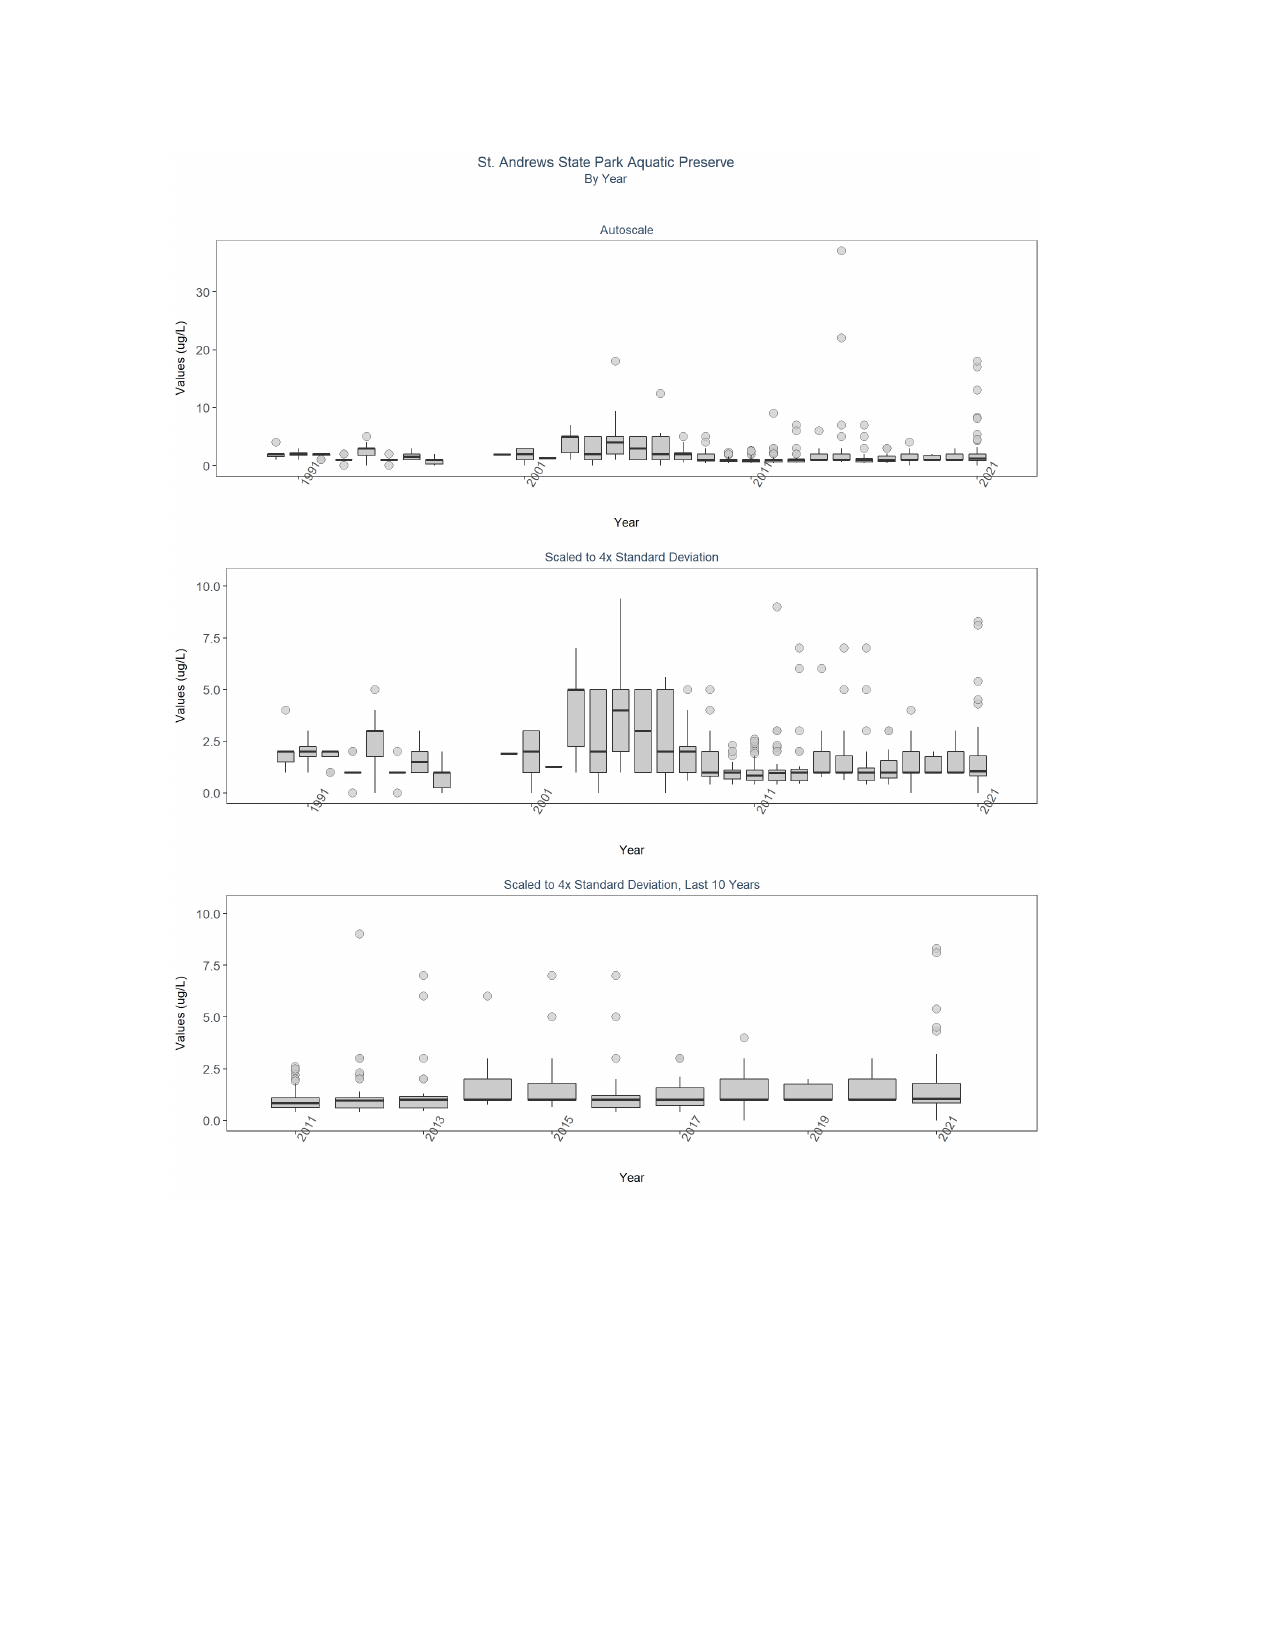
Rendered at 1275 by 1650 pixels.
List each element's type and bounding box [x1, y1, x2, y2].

picture [168, 150, 1044, 1200]
